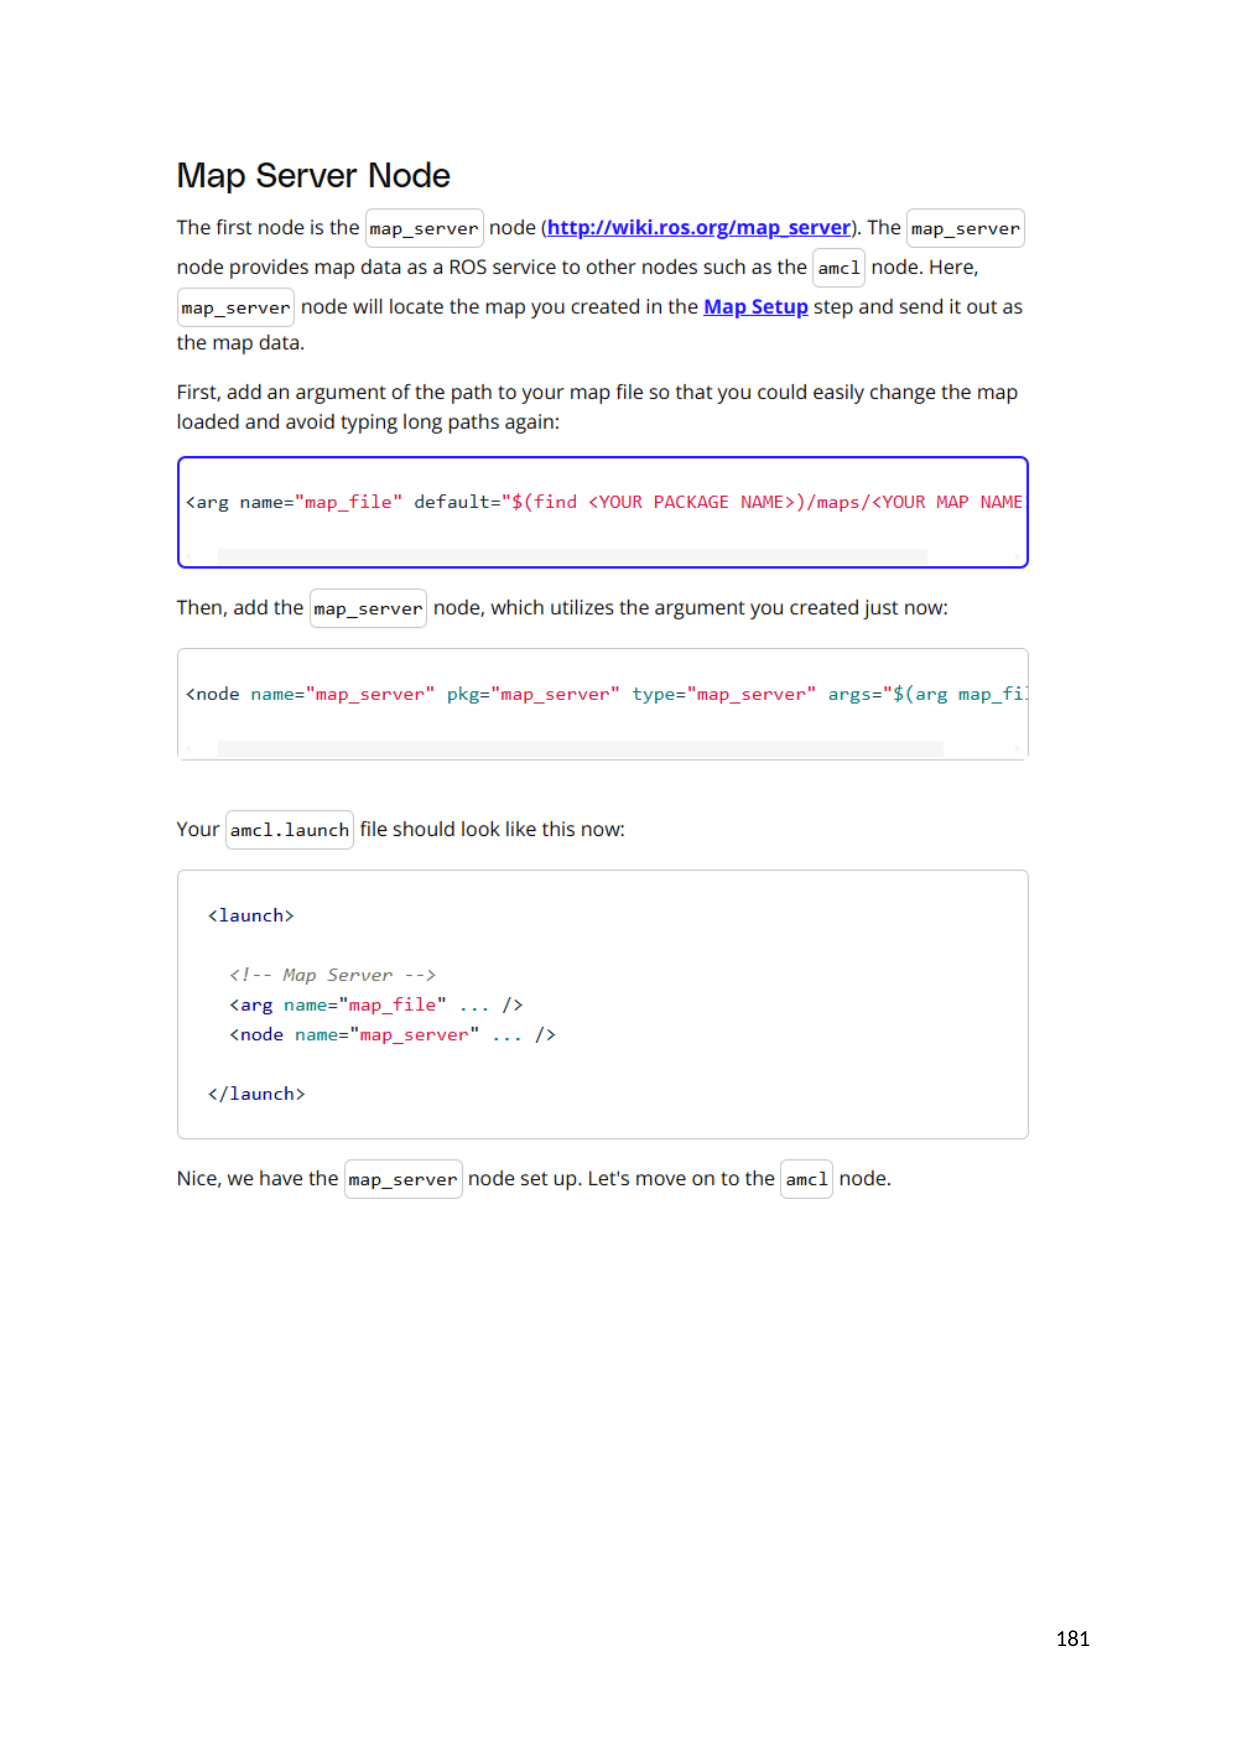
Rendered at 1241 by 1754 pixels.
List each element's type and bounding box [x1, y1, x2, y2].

picture [150, 150, 1091, 1225]
